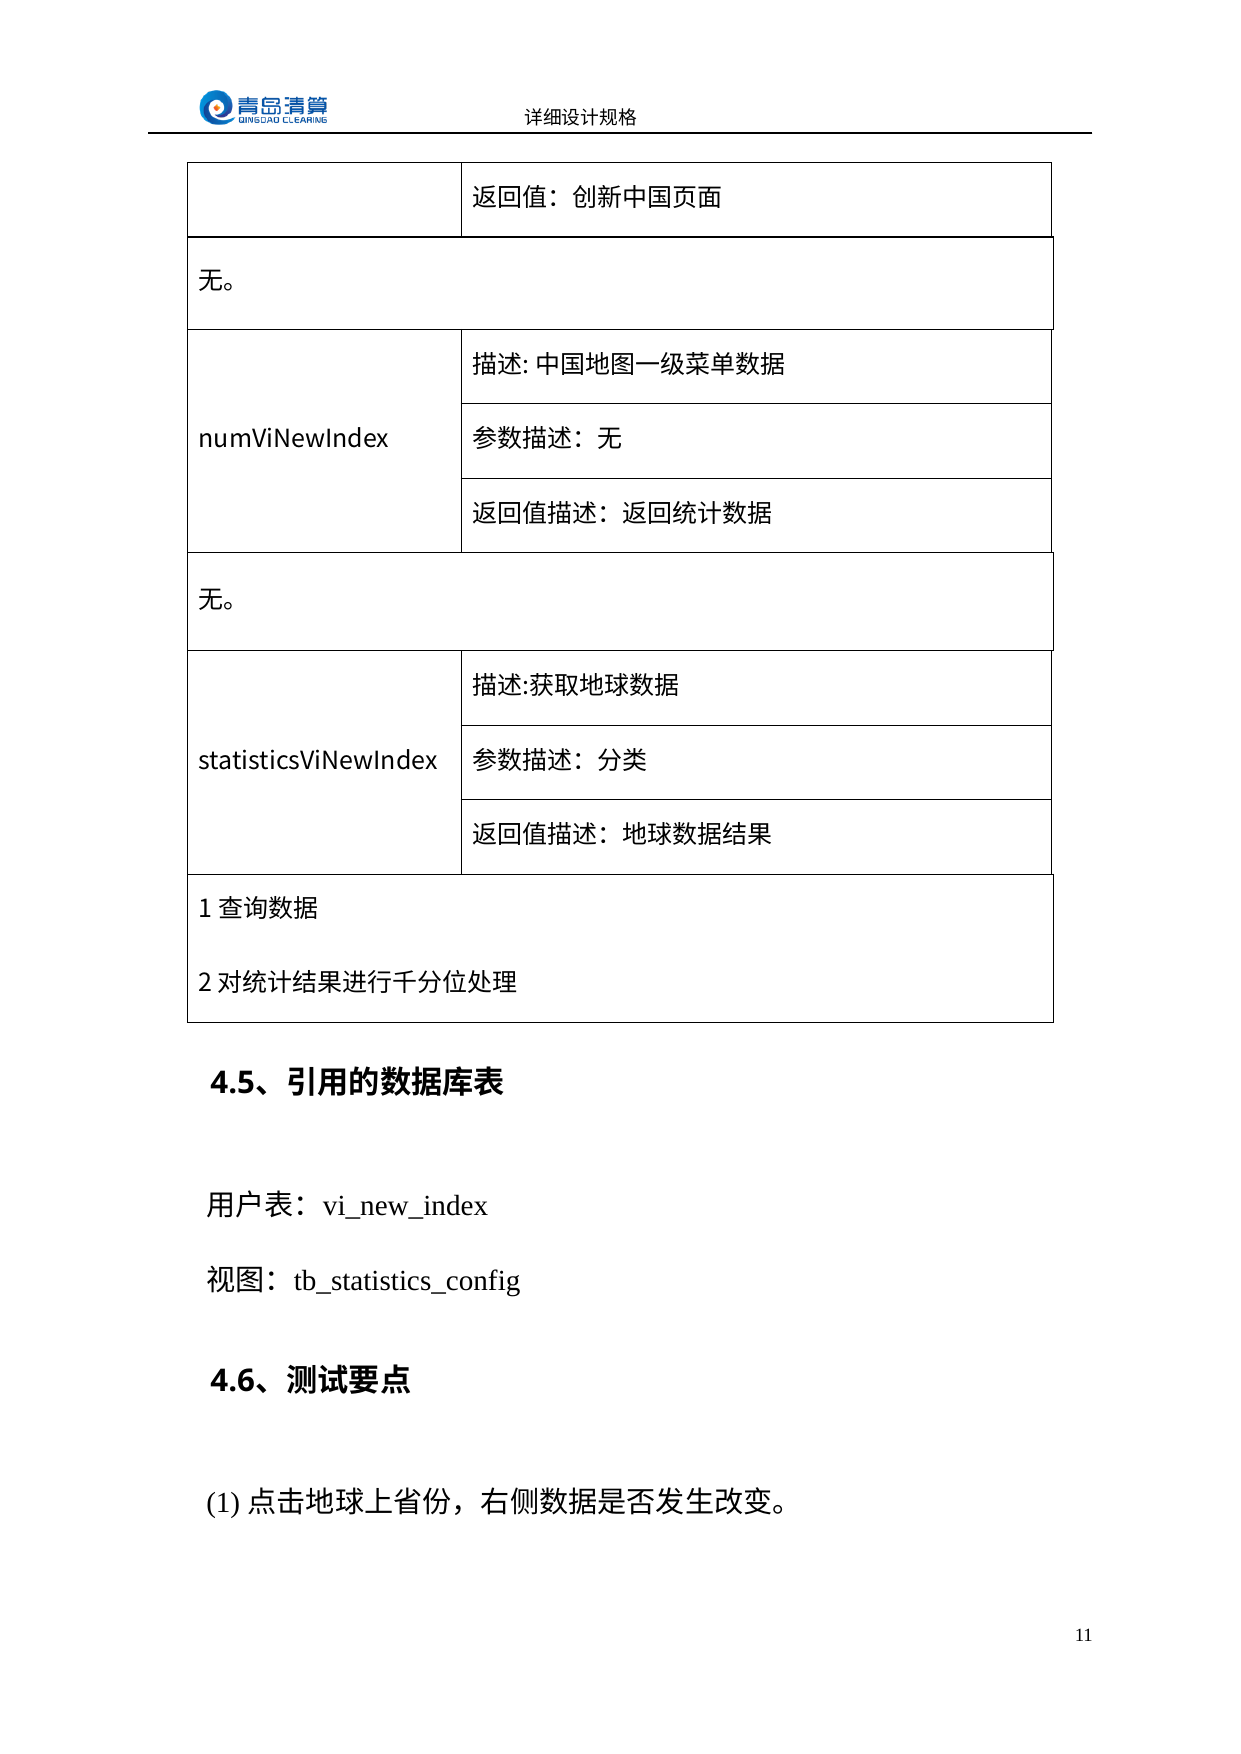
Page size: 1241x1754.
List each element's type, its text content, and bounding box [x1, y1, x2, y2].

text 视图：tb_statistics_config [148, 1245, 1092, 1310]
table_cell 参数描述：分类 [462, 726, 1051, 799]
table_cell 无。 [188, 238, 1053, 329]
text 用户表：vi_new_index [148, 1170, 1092, 1235]
table_cell 1 查询数据 2对统计结果进行千分位处理 [188, 875, 1053, 1022]
table_cell 返回值描述：地球数据结果 [462, 800, 1051, 873]
subtitle 4.5、引用的数据库表 [148, 1048, 1092, 1113]
table_cell 无。 [188, 553, 1053, 650]
table_cell 返回值描述：返回统计数据 [462, 479, 1051, 552]
table_cell 参数描述：无 [462, 404, 1051, 478]
table_cell statisticsViNewIndex [188, 651, 461, 873]
table_cell 描述: 中国地图一级菜单数据 [462, 330, 1051, 403]
table_cell 描述:获取地球数据 [462, 651, 1051, 725]
picture [197, 88, 327, 125]
subtitle 4.6、测试要点 [148, 1346, 1092, 1411]
text (1) 点击地球上省份，右侧数据是否发生改变。 [148, 1467, 1092, 1532]
table_cell 返回值：创新中国页面 [462, 163, 1051, 236]
table_cell numViNewIndex [188, 330, 461, 552]
